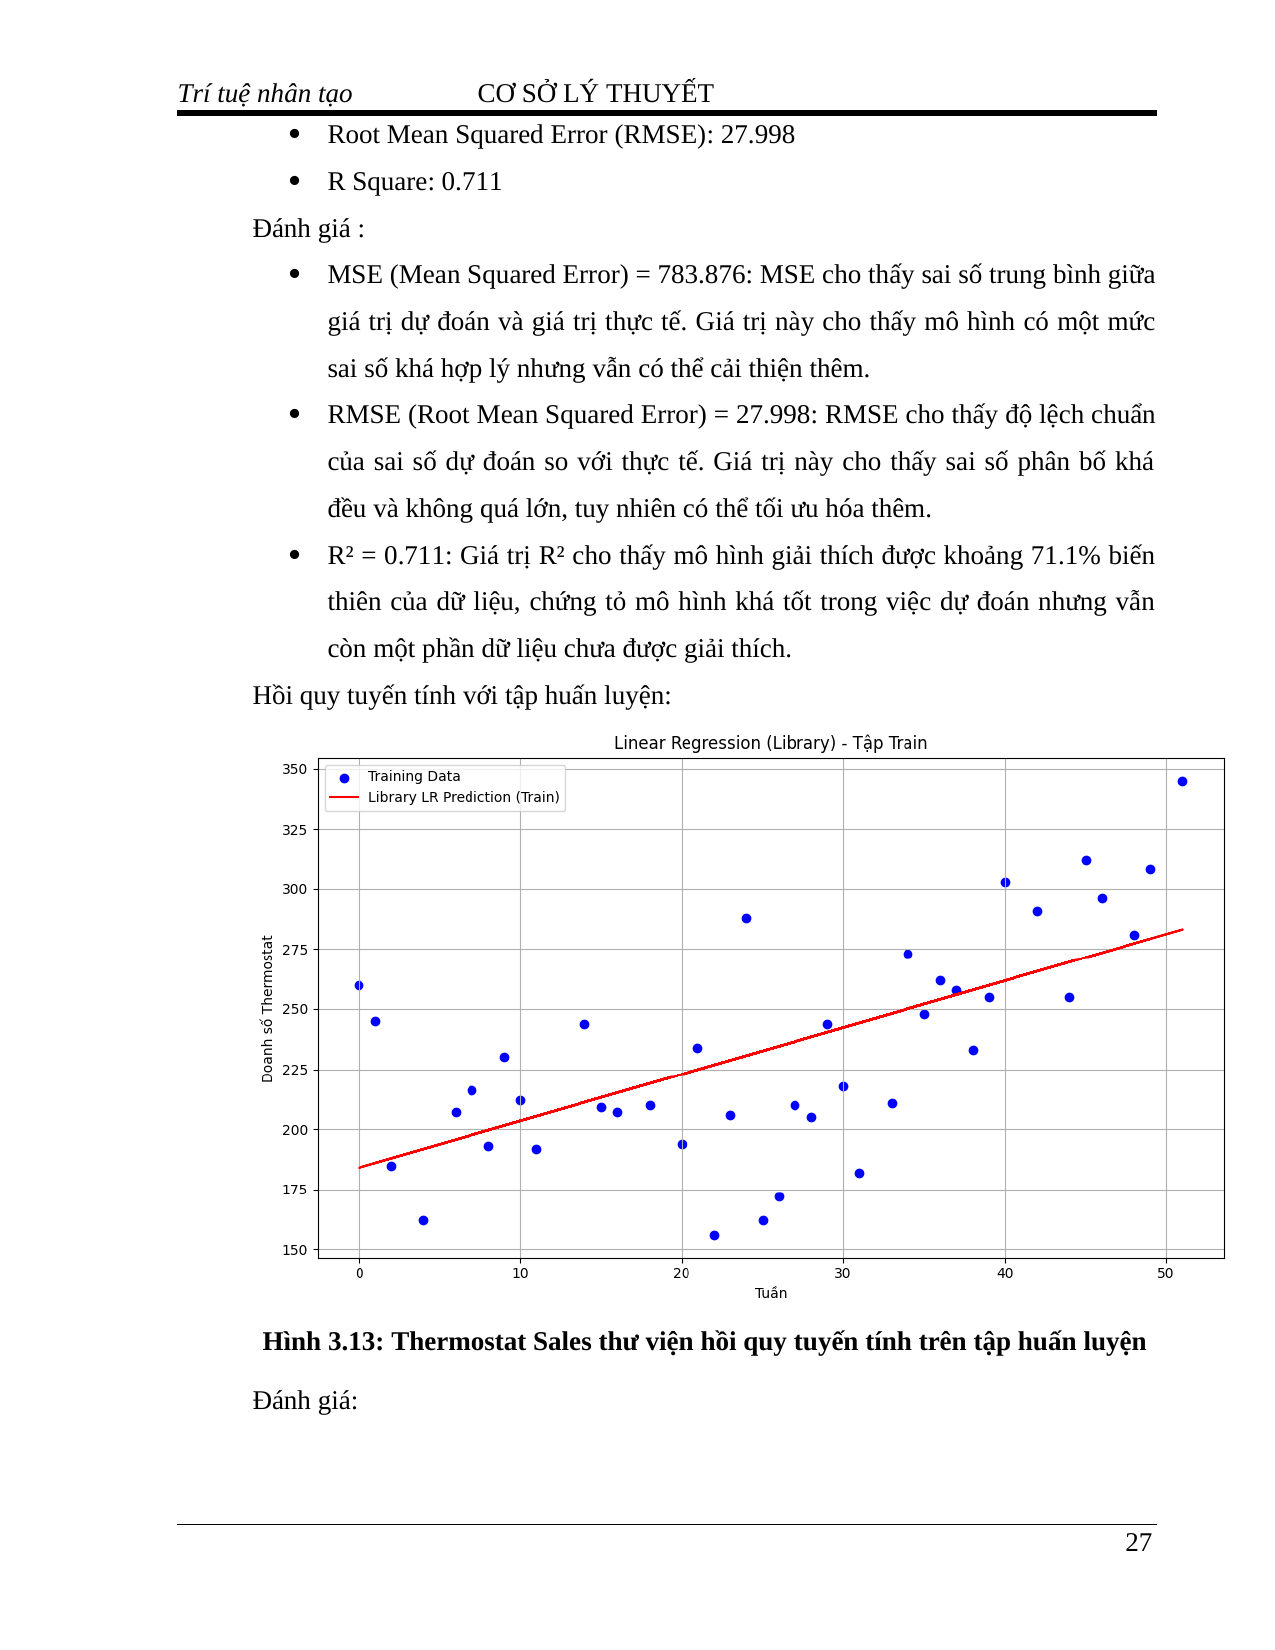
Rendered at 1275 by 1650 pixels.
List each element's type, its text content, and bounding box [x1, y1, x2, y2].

picture [252, 725, 1232, 1310]
text Hồi quy tuyến tính với tập huấn luyện: [177, 679, 1157, 710]
text Đánh giá: [177, 1384, 1157, 1416]
list R² = 0.711: Giá trị R² cho thấy mô hình giải thích được khoảng 71.1% biến thiên của dữ liệu, chứng tỏ mô hình khá tốt trong việc dự đoán nhưng vẫn còn một phần dữ liệu chưa được giải thích. [290, 539, 1157, 663]
list MSE (Mean Squared Error) = 783.876: MSE cho thấy sai số trung bình giữa giá trị dự đoán và giá trị thực tế. Giá trị này cho thấy mô hình có một mức sai số khá hợp lý nhưng vẫn có thể cải thiện thêm. [290, 258, 1157, 383]
list Root Mean Squared Error (RMSE): 27.998 [290, 118, 1157, 149]
list R Square: 0.711 [290, 165, 1157, 196]
list RMSE (Root Mean Squared Error) = 27.998: RMSE cho thấy độ lệch chuẩn của sai số dự đoán so với thực tế. Giá trị này cho thấy sai số phân bố khá đều và không quá lớn, tuy nhiên có thể tối ưu hóa thêm. [290, 399, 1157, 523]
text Đánh giá : [177, 212, 1157, 243]
